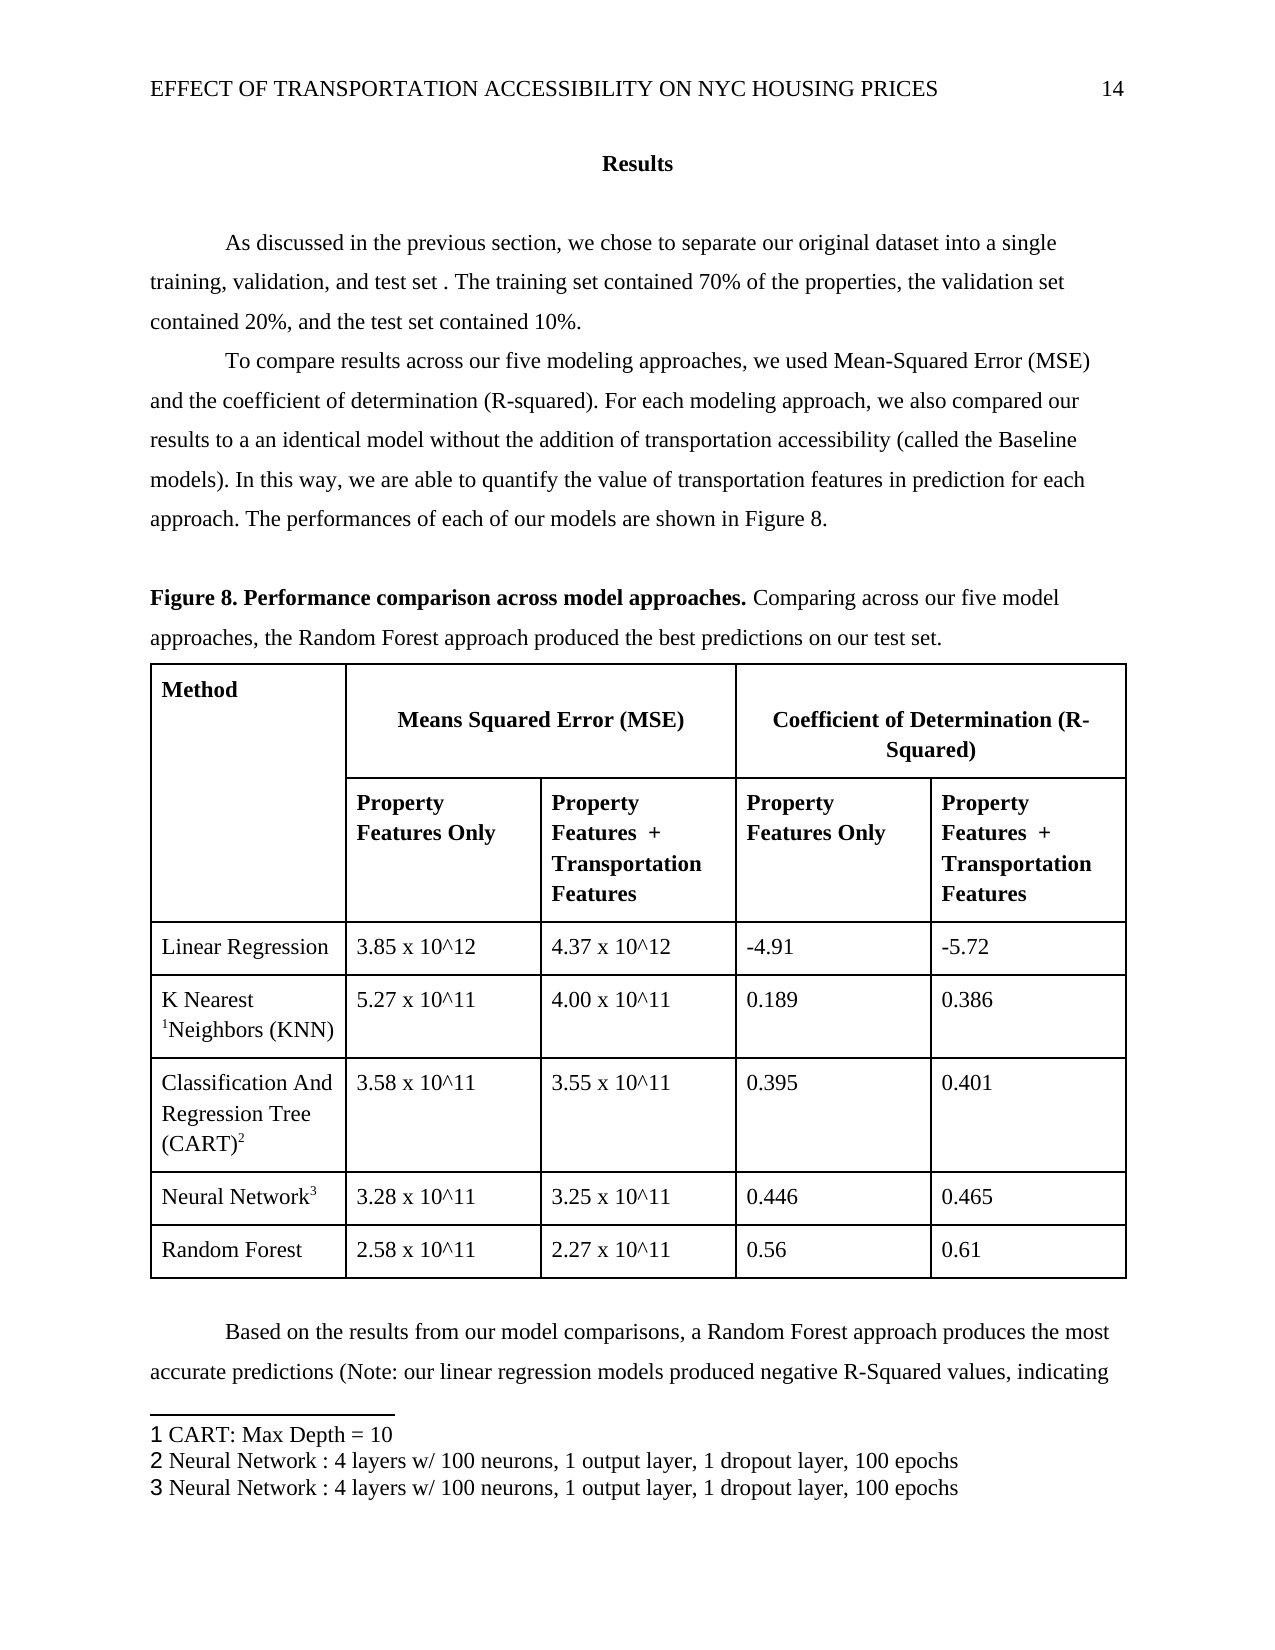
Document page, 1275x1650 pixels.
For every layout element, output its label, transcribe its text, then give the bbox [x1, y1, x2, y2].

table_cell 0.56 [737, 1226, 930, 1277]
table_cell 4.00 x 10^11 [542, 976, 735, 1057]
table_cell 3.28 x 10^11 [347, 1173, 540, 1224]
table_cell 3.55 x 10^11 [542, 1059, 735, 1171]
table_cell 4.37 x 10^12 [542, 923, 735, 974]
table_cell 3.85 x 10^12 [347, 923, 540, 974]
table_cell 0.401 [932, 1059, 1125, 1171]
table_cell Linear Regression [152, 923, 345, 974]
table_cell 0.395 [737, 1059, 930, 1171]
text Results [150, 150, 1125, 176]
table_header Coefficient of Determination (R-Squared) [737, 665, 1125, 777]
table_cell 3.58 x 10^11 [347, 1059, 540, 1171]
table_cell 0.189 [737, 976, 930, 1057]
table_cell Neural Network [152, 1173, 345, 1224]
table_cell -5.72 [932, 923, 1125, 974]
table_cell Property Features + Transportation Features [542, 779, 735, 921]
text Figure 8. Performance comparison across model approaches. Comparing across our five model approaches, the Random Forest approach produced the best predictions on our test set. [150, 584, 1125, 650]
table_cell 0.61 [932, 1226, 1125, 1277]
table_cell Property Features Only [347, 779, 540, 921]
table_cell 0.386 [932, 976, 1125, 1057]
table_cell 0.465 [932, 1173, 1125, 1224]
table_cell Property Features Only [737, 779, 930, 921]
table_cell 5.27 x 10^11 [347, 976, 540, 1057]
table_cell Property Features + Transportation Features [932, 779, 1125, 921]
table_cell 3.25 x 10^11 [542, 1173, 735, 1224]
table_cell 0.446 [737, 1173, 930, 1224]
table_header Means Squared Error (MSE) [347, 665, 735, 777]
table_header Method [152, 665, 345, 921]
table_cell Classification And Regression Tree (CART) [152, 1059, 345, 1171]
table_cell K Nearest Neighbors (KNN) [152, 976, 345, 1057]
table_cell 2.27 x 10^11 [542, 1226, 735, 1277]
table_cell -4.91 [737, 923, 930, 974]
table_cell 2.58 x 10^11 [347, 1226, 540, 1277]
text To compare results across our five modeling approaches, we used Mean-Squared Error (MSE) and the coefficient of determination (R-squared). For each modeling approach, we also compared our results to a an identical model without the addition of transportation accessibility (called the Baseline models). In this way, we are able to quantify the value of transportation features in prediction for each approach. The performances of each of our models are shown in Figure 8. [150, 347, 1125, 532]
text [150, 1318, 1125, 1384]
table_cell Random Forest [152, 1226, 345, 1277]
text As discussed in the previous section, we chose to separate our original dataset into a single training, validation, and test set . The training set contained 70% of the properties, the validation set contained 20%, and the test set contained 10%. [150, 229, 1125, 334]
